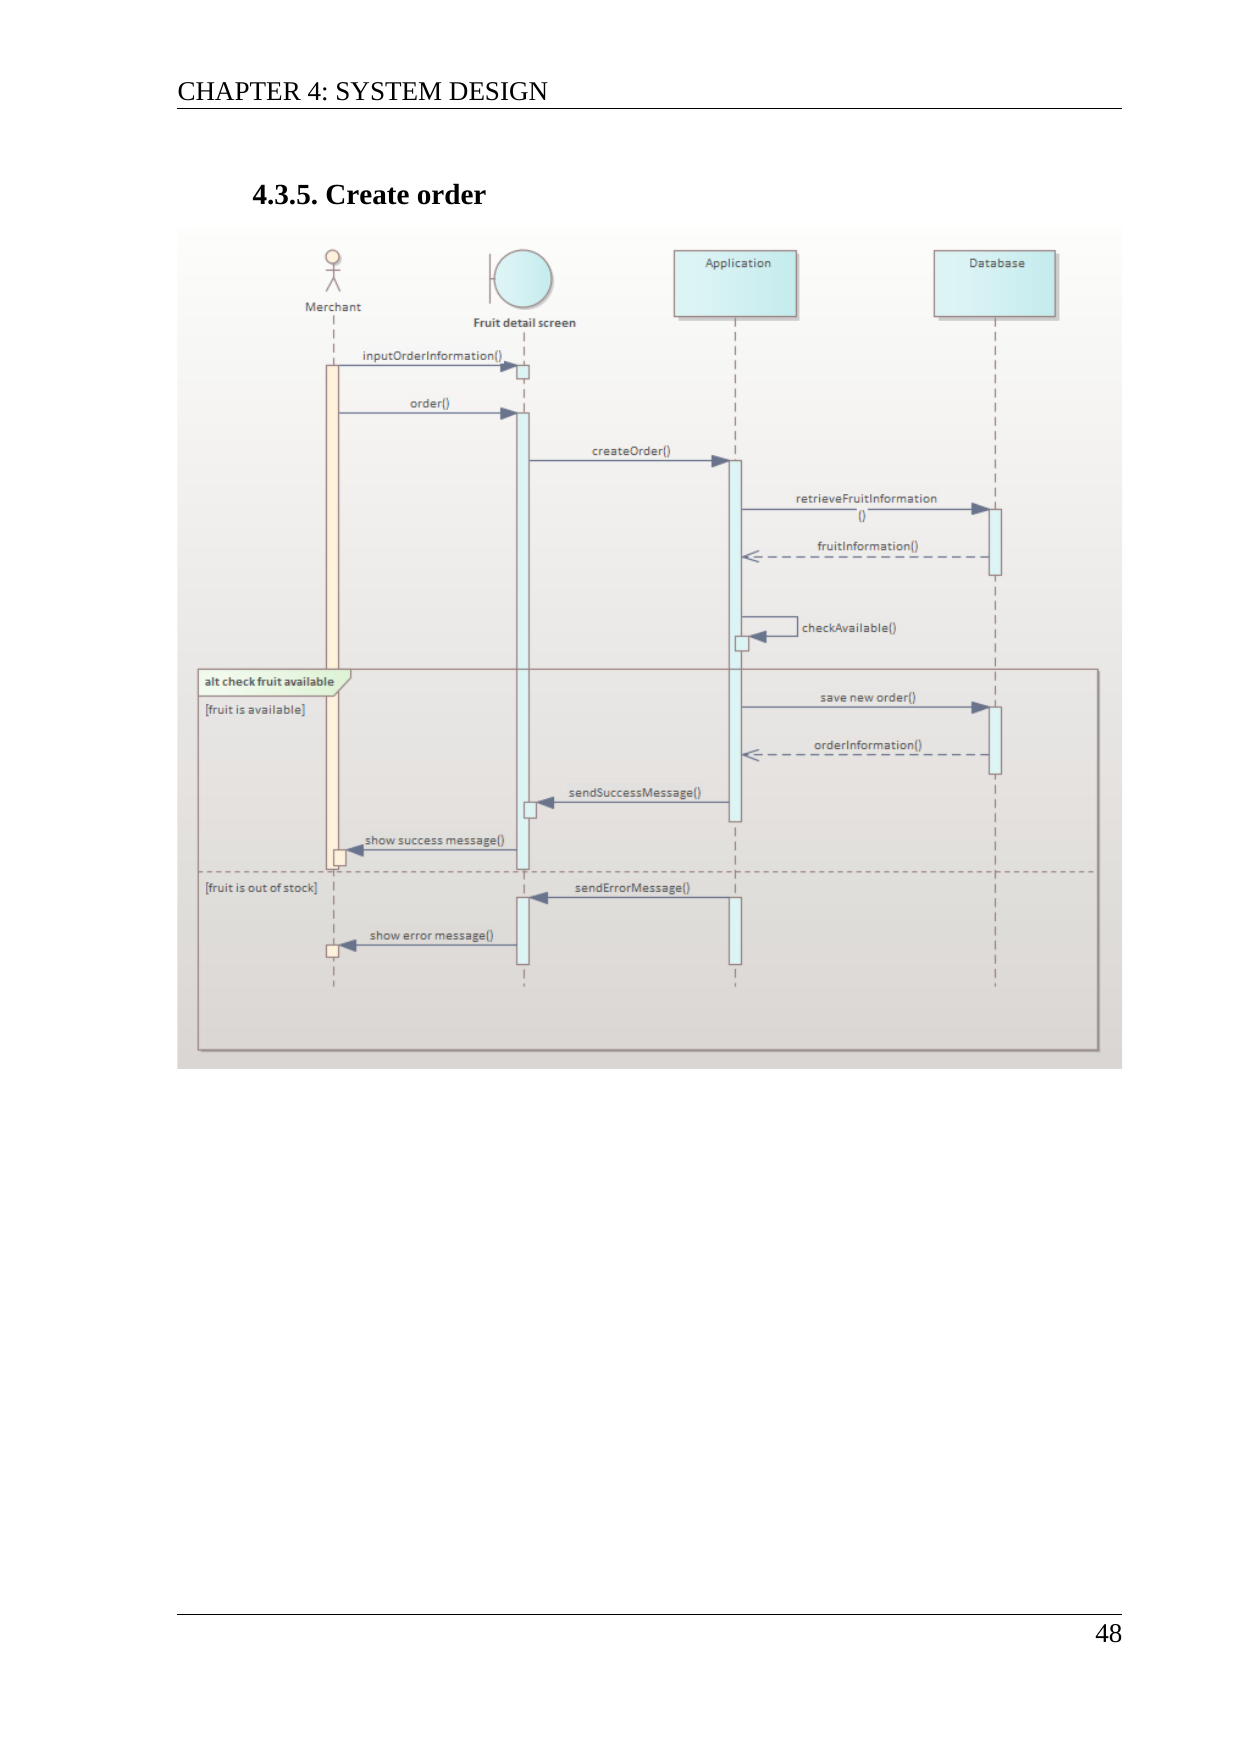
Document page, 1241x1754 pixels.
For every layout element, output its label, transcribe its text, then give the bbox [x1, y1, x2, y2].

picture [177, 227, 1123, 1069]
subtitle 4.3.5. Create order [177, 177, 1122, 211]
